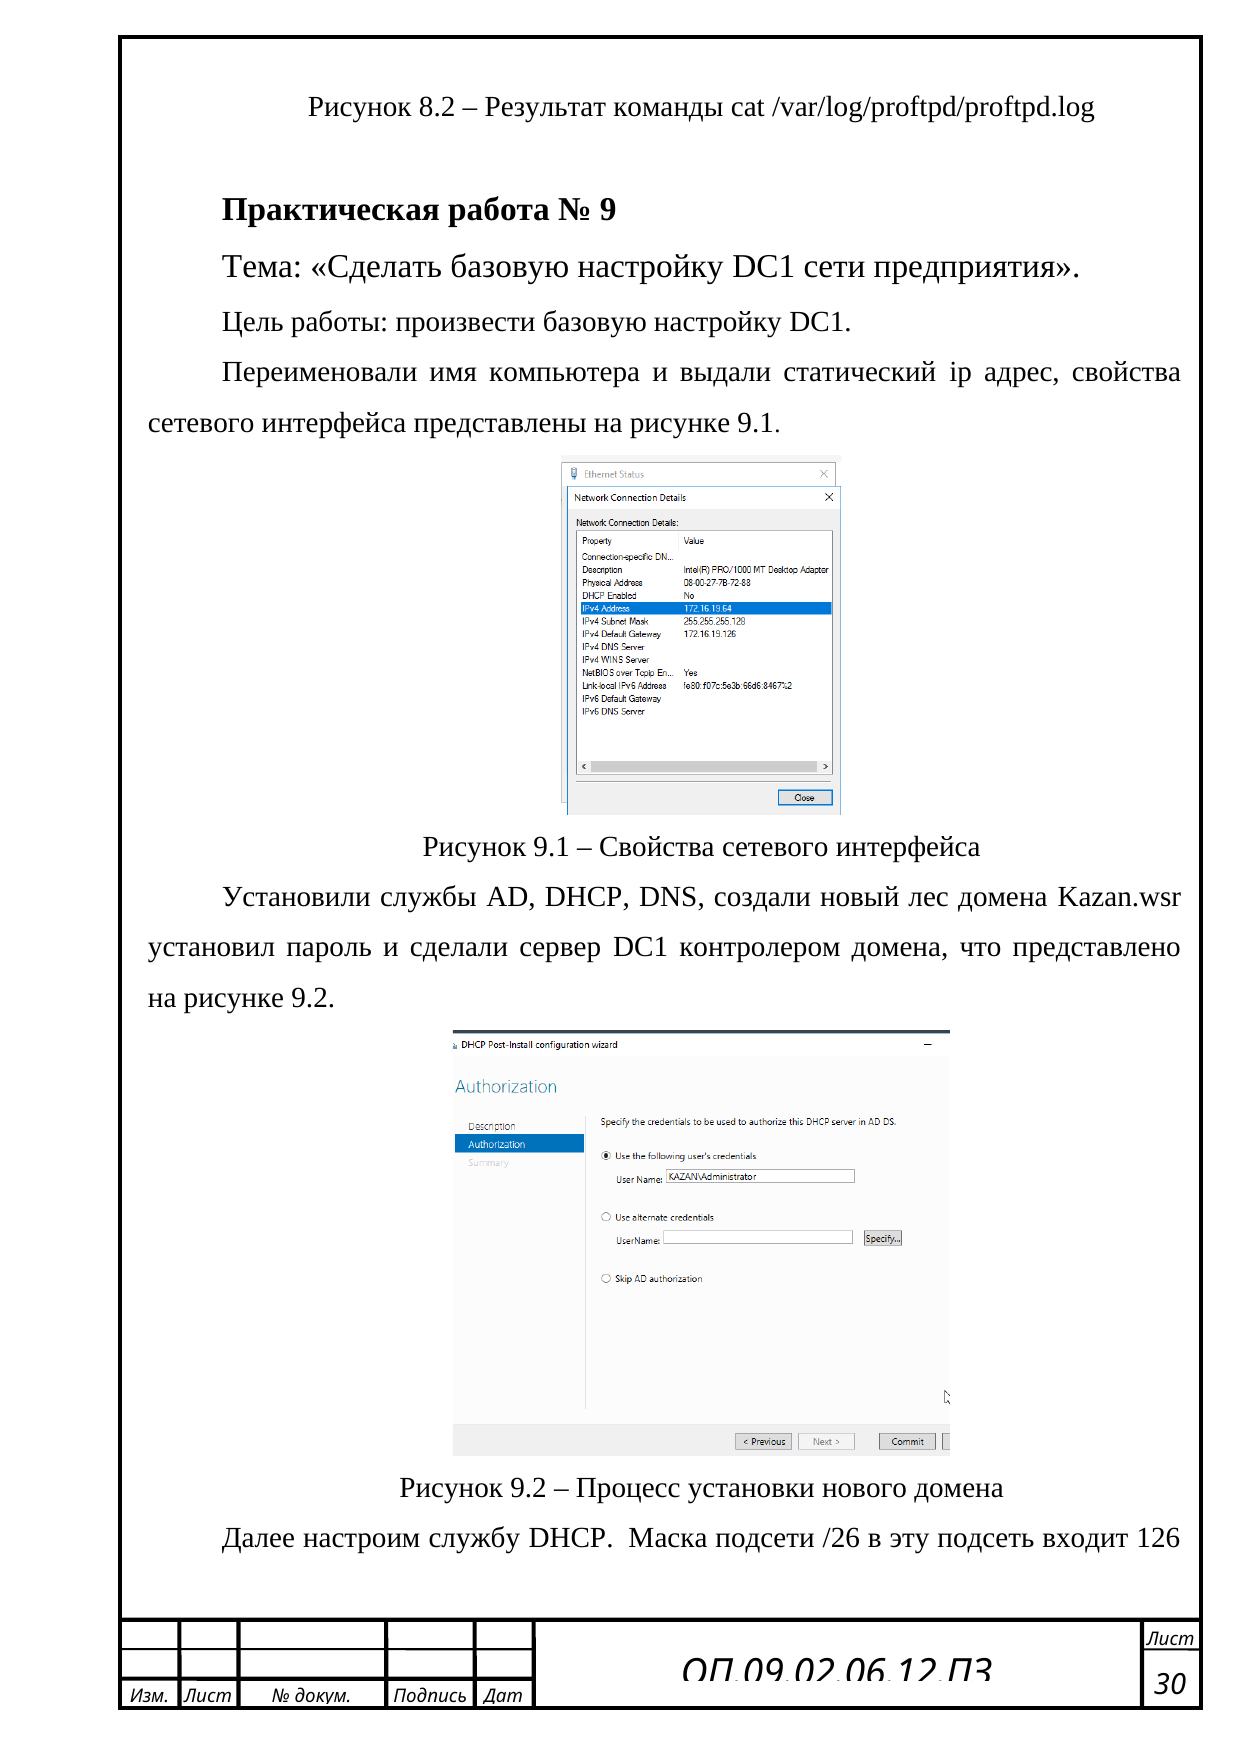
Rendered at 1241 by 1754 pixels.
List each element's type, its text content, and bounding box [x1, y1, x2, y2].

text Рисунок 8.2 – Результат команды cat /var/log/proftpd/proftpd.log [148, 89, 1181, 122]
text Цель работы: произвести базовую настройку DC1. [148, 304, 1181, 338]
text Рисунок 9.1 – Свойства сетевого интерфейса [148, 829, 1181, 862]
text Рисунок 9.2 – Процесс установки нового домена [148, 1470, 1181, 1503]
picture [452, 1030, 950, 1456]
text Тема: «Сделать базовую настройку DC1 сети предприятия». [148, 247, 1181, 285]
text Переименовали имя компьютера и выдали статический ip адрес, свойства сетевого интерфейса представлены на рисунке 9.1. [148, 354, 1181, 438]
text Практическая работа № 9 [148, 189, 1181, 228]
text Установили службы AD, DHCP, DNS, создали новый лес домена Kazan.wsr установил пароль и сделали сервер DC1 контролером домена, что представлено на рисунке 9.2. [148, 879, 1181, 1013]
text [148, 1520, 1181, 1554]
picture [561, 455, 842, 815]
